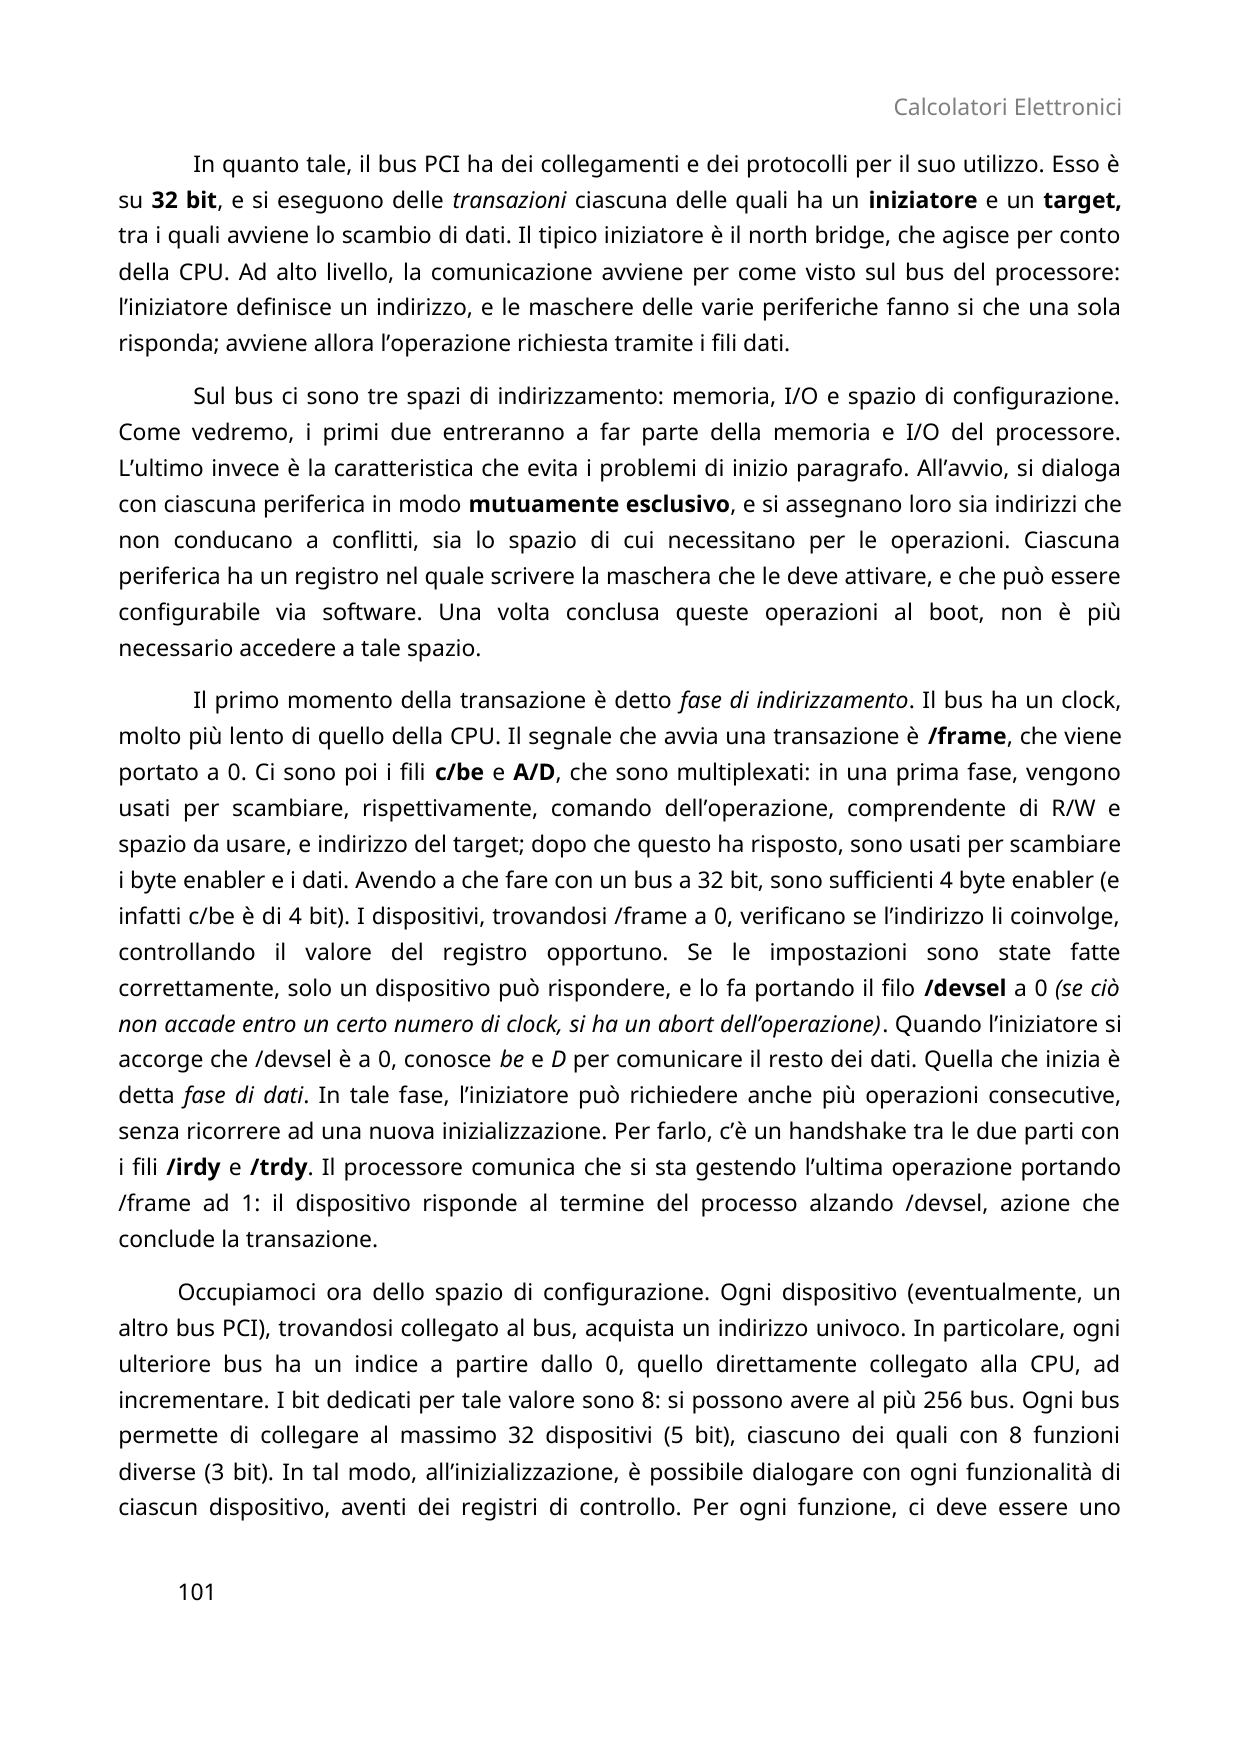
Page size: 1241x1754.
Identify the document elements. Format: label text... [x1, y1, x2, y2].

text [118, 1276, 1122, 1523]
text In quanto tale, il bus PCI ha dei collegamenti e dei protocolli per il suo utilizzo. Esso è su 32 bit, e si eseguono delle transazioni ciascuna delle quali ha un iniziatore e un target, tra i quali avviene lo scambio di dati. Il tipico iniziatore è il north bridge, che agisce per conto della CPU. Ad alto livello, la comunicazione avviene per come visto sul bus del processore: l’iniziatore definisce un indirizzo, e le maschere delle varie periferiche fanno si che una sola risponda; avviene allora l’operazione richiesta tramite i fili dati. [118, 148, 1122, 358]
text Sul bus ci sono tre spazi di indirizzamento: memoria, I/O e spazio di configurazione. Come vedremo, i primi due entreranno a far parte della memoria e I/O del processore. L’ultimo invece è la caratteristica che evita i problemi di inizio paragrafo. All’avvio, si dialoga con ciascuna periferica in modo mutuamente esclusivo, e si assegnano loro sia indirizzi che non conducano a conflitti, sia lo spazio di cui necessitano per le operazioni. Ciascuna periferica ha un registro nel quale scrivere la maschera che le deve attivare, e che può essere configurabile via software. Una volta conclusa queste operazioni al boot, non è più necessario accedere a tale spazio. [118, 380, 1122, 663]
text Il primo momento della transazione è detto fase di indirizzamento. Il bus ha un clock, molto più lento di quello della CPU. Il segnale che avvia una transazione è /frame, che viene portato a 0. Ci sono poi i fili c/be e A/D, che sono multiplexati: in una prima fase, vengono usati per scambiare, rispettivamente, comando dell’operazione, comprendente di R/W e spazio da usare, e indirizzo del target; dopo che questo ha risposto, sono usati per scambiare i byte enabler e i dati. Avendo a che fare con un bus a 32 bit, sono sufficienti 4 byte enabler (e infatti c/be è di 4 bit). I dispositivi, trovandosi /frame a 0, verificano se l’indirizzo li coinvolge, controllando il valore del registro opportuno. Se le impostazioni sono state fatte correttamente, solo un dispositivo può rispondere, e lo fa portando il filo /devsel a 0 (se ciò non accade entro un certo numero di clock, si ha un abort dell’operazione). Quando l’iniziatore si accorge che /devsel è a 0, conosce be e D per comunicare il resto dei dati. Quella che inizia è detta fase di dati. In tale fase, l’iniziatore può richiedere anche più operazioni consecutive, senza ricorrere ad una nuova inizializzazione. Per farlo, c’è un handshake tra le due parti con i fili /irdy e /trdy. Il processore comunica che si sta gestendo l’ultima operazione portando /frame ad 1: il dispositivo risponde al termine del processo alzando /devsel, azione che conclude la transazione. [118, 684, 1122, 1254]
